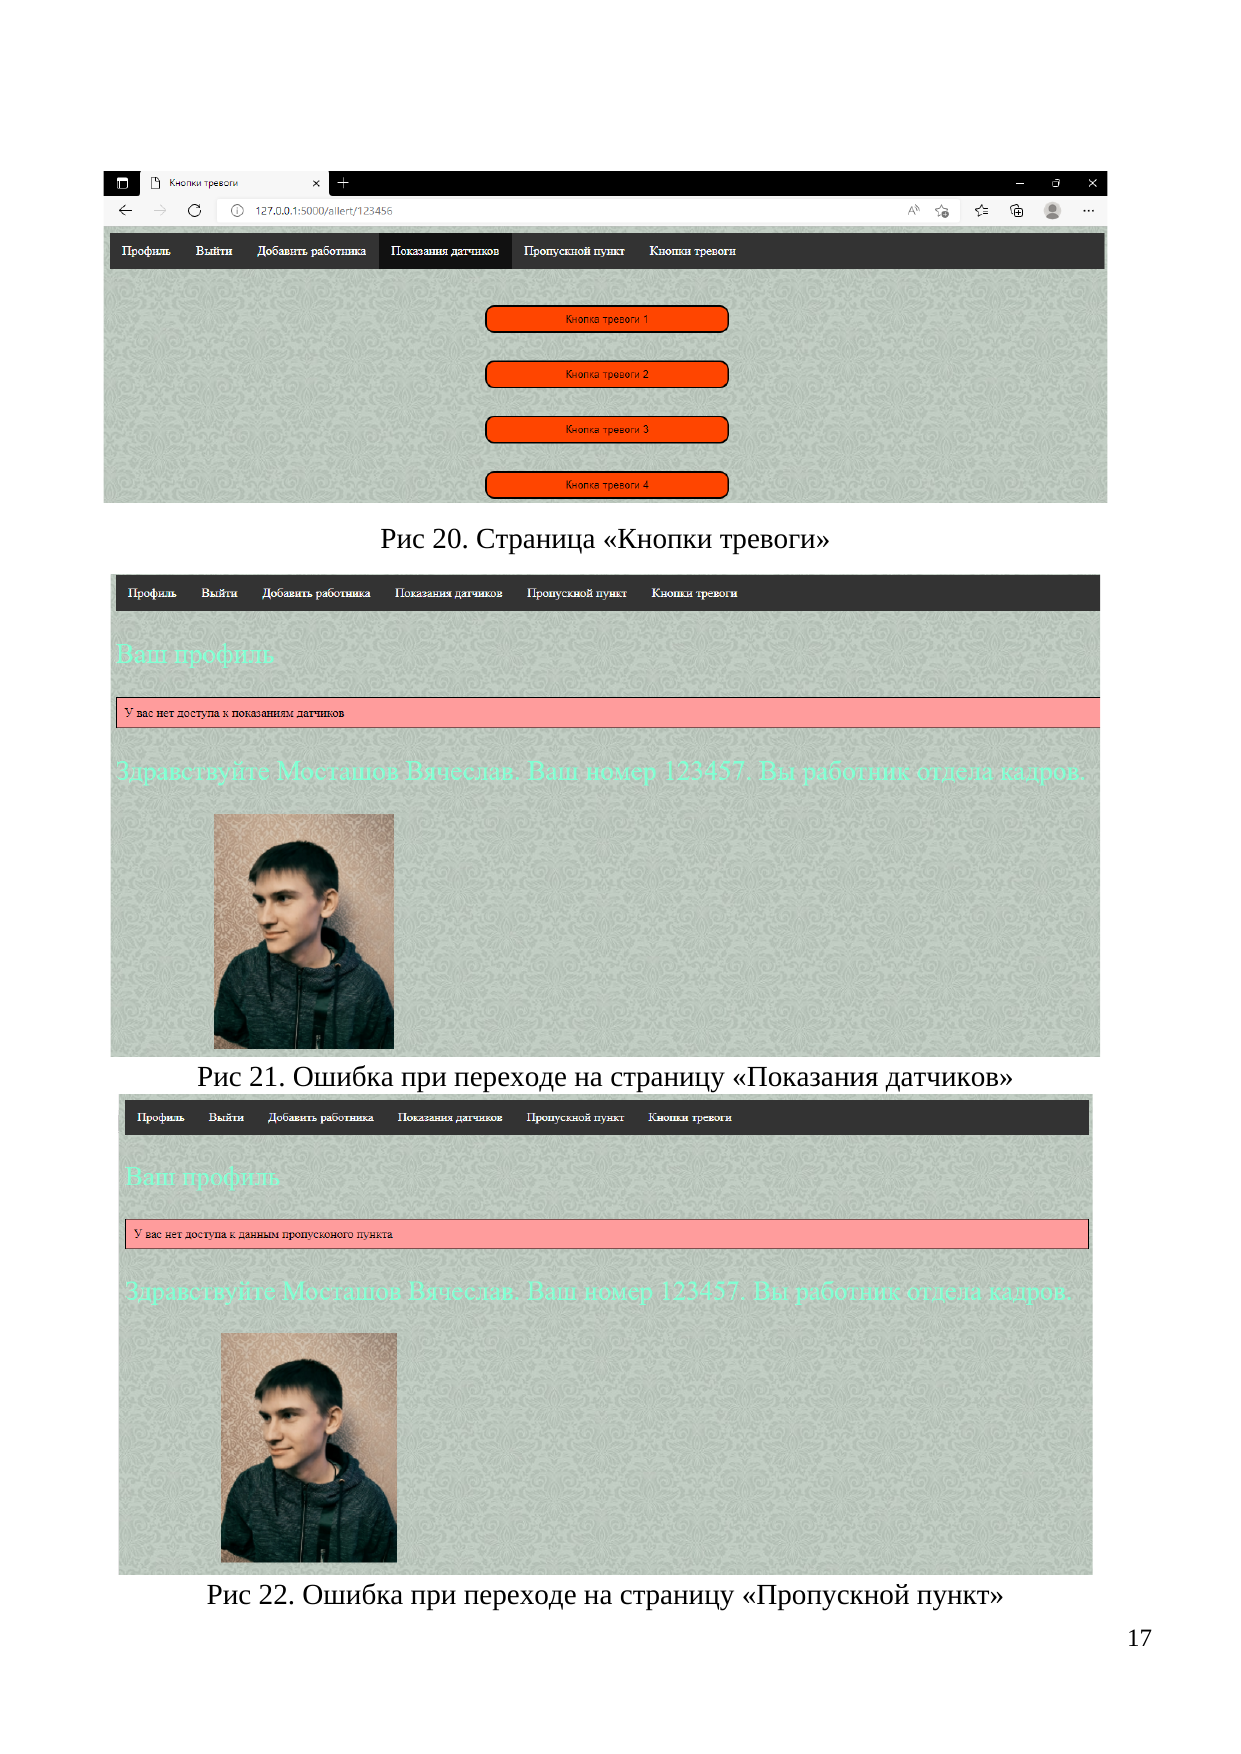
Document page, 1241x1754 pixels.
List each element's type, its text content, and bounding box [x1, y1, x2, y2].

picture [103, 171, 1108, 503]
text Рис 22. Ошибка при переходе на страницу «Пропускной пункт» [59, 1577, 1152, 1611]
picture [110, 574, 1100, 1057]
picture [118, 1094, 1093, 1575]
text Рис 21. Ошибка при переходе на страницу «Показания датчиков» [59, 1059, 1152, 1092]
text Рис 20. Страница «Кнопки тревоги» [59, 522, 1152, 555]
